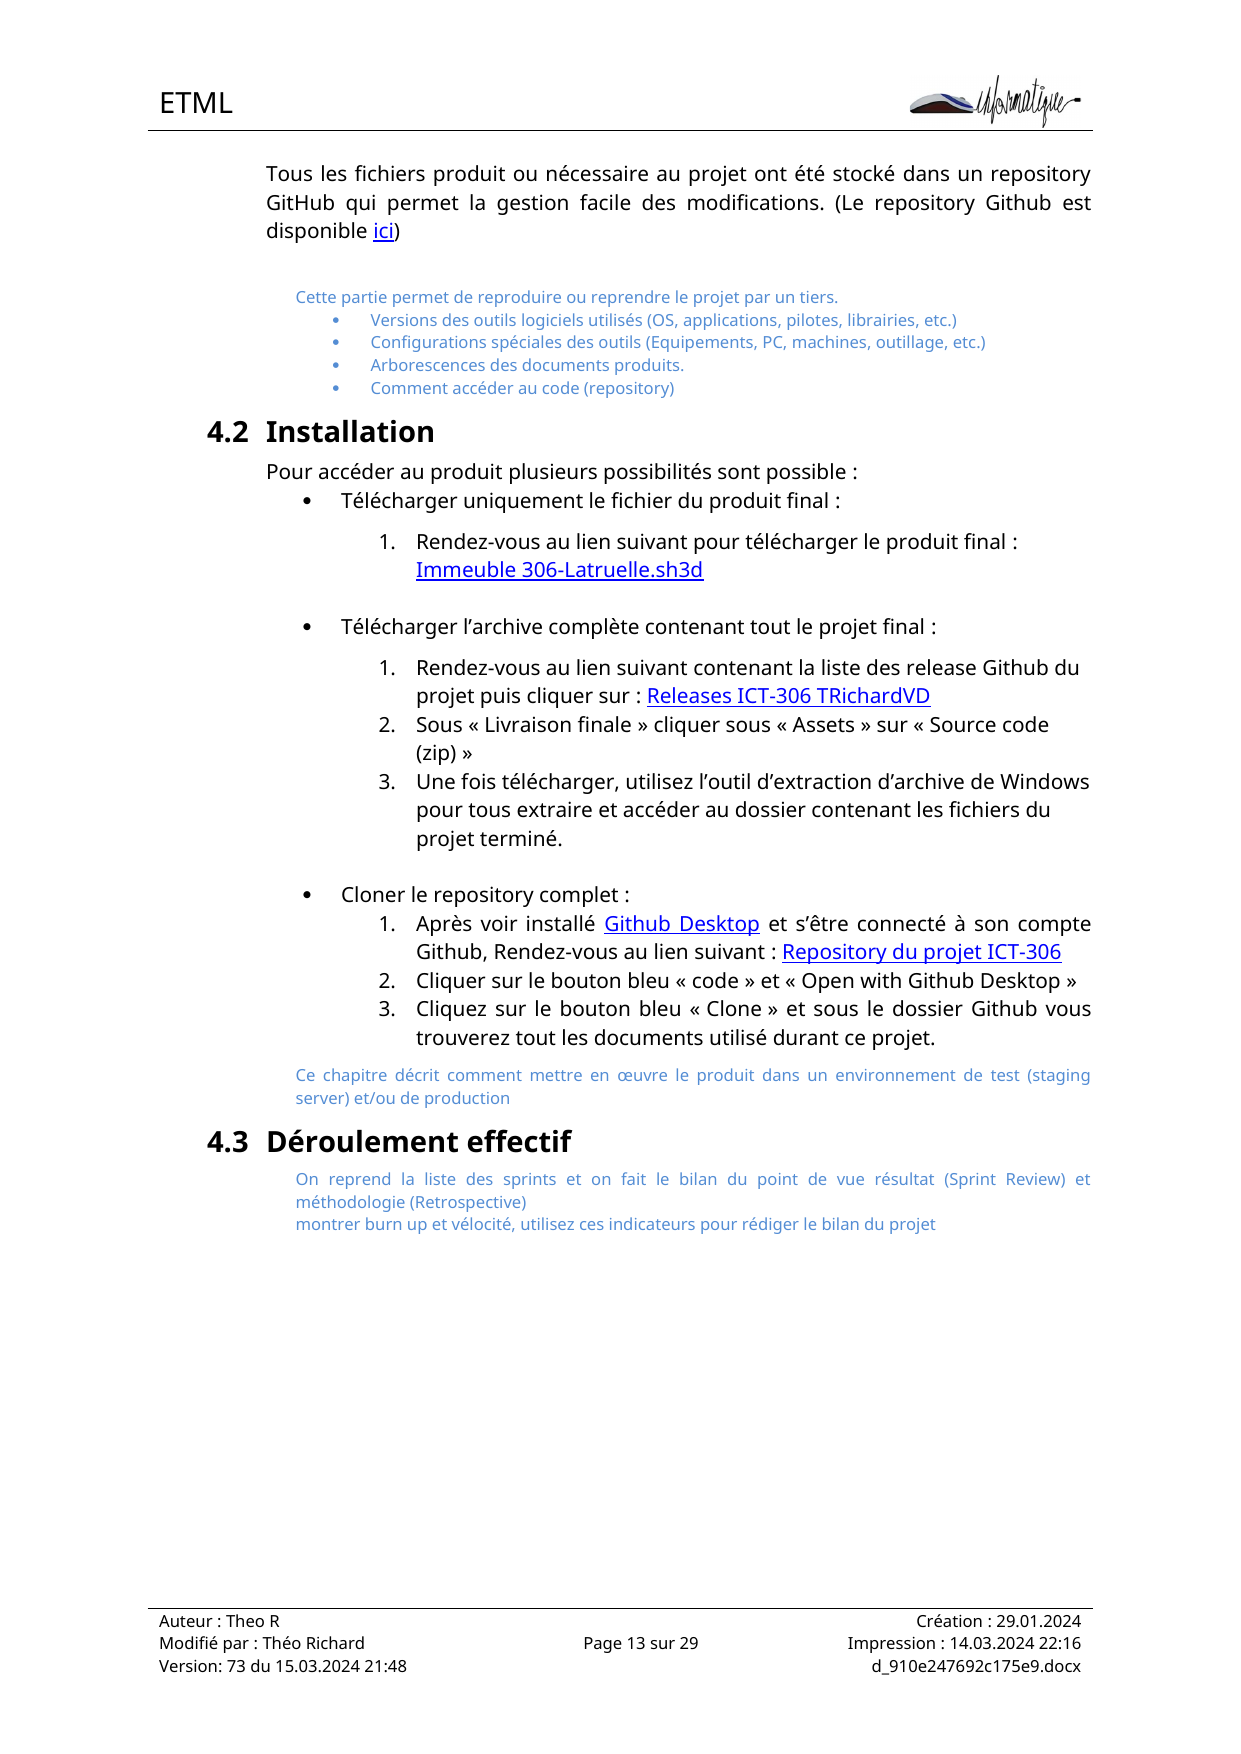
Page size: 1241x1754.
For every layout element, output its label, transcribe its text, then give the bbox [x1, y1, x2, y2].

list Après voir installé Github Desktop et s’être connecté à son compte Github, Rendez-vous au lien suivant : Repository du projet ICT-306 [378, 909, 1092, 966]
list Cliquer sur le bouton bleu « code » et « Open with Github Desktop » [378, 966, 1092, 994]
list Sous « Livraison finale » cliquer sous « Assets » sur « Source code (zip) » [378, 710, 1092, 767]
list Cliquez sur le bouton bleu « Clone » et sous le dossier Github vous trouverez tout les documents utilisé durant ce projet. [378, 994, 1092, 1051]
text Tous les fichiers produit ou nécessaire au projet ont été stocké dans un repository GitHub qui permet la gestion facile des modifications. (Le repository Github est disponible ici) [266, 159, 1092, 244]
text Cette partie permet de reproduire ou reprendre le projet par un tiers. [295, 285, 1092, 308]
subtitle Déroulement effectif [207, 1122, 1092, 1161]
subtitle Installation [207, 411, 1092, 451]
text montrer burn up et vélocité, utilisez ces indicateurs pour rédiger le bilan du projet [295, 1213, 1092, 1236]
list Arborescences des documents produits. [333, 353, 1092, 376]
list Configurations spéciales des outils (Equipements, PC, machines, outillage, etc.) [333, 331, 1092, 353]
list Comment accéder au code (repository) [333, 376, 1092, 399]
text Ce chapitre décrit comment mettre en œuvre le produit dans un environnement de test (staging server) et/ou de production [295, 1064, 1092, 1109]
text On reprend la liste des sprints et on fait le bilan du point de vue résultat (Sprint Review) et méthodologie (Retrospective) [295, 1167, 1092, 1213]
list Une fois télécharger, utilisez l’outil d’extraction d’archive de Windows pour tous extraire et accéder au dossier contenant les fichiers du projet terminé. [378, 767, 1092, 852]
list Télécharger l’archive complète contenant tout le projet final : [303, 612, 1092, 641]
picture [909, 75, 1082, 128]
list Rendez-vous au lien suivant pour télécharger le produit final : Immeuble 306-Latruelle.sh3d [378, 527, 1092, 584]
list Rendez-vous au lien suivant contenant la liste des release Github du projet puis cliquer sur : Releases ICT-306 TRichardVD [378, 653, 1092, 710]
list Télécharger uniquement le fichier du produit final : [303, 486, 1092, 514]
list Versions des outils logiciels utilisés (OS, applications, pilotes, librairies, etc.) [333, 308, 1092, 331]
text Pour accéder au produit plusieurs possibilités sont possible : [266, 457, 1092, 486]
list Cloner le repository complet : [303, 881, 1092, 909]
